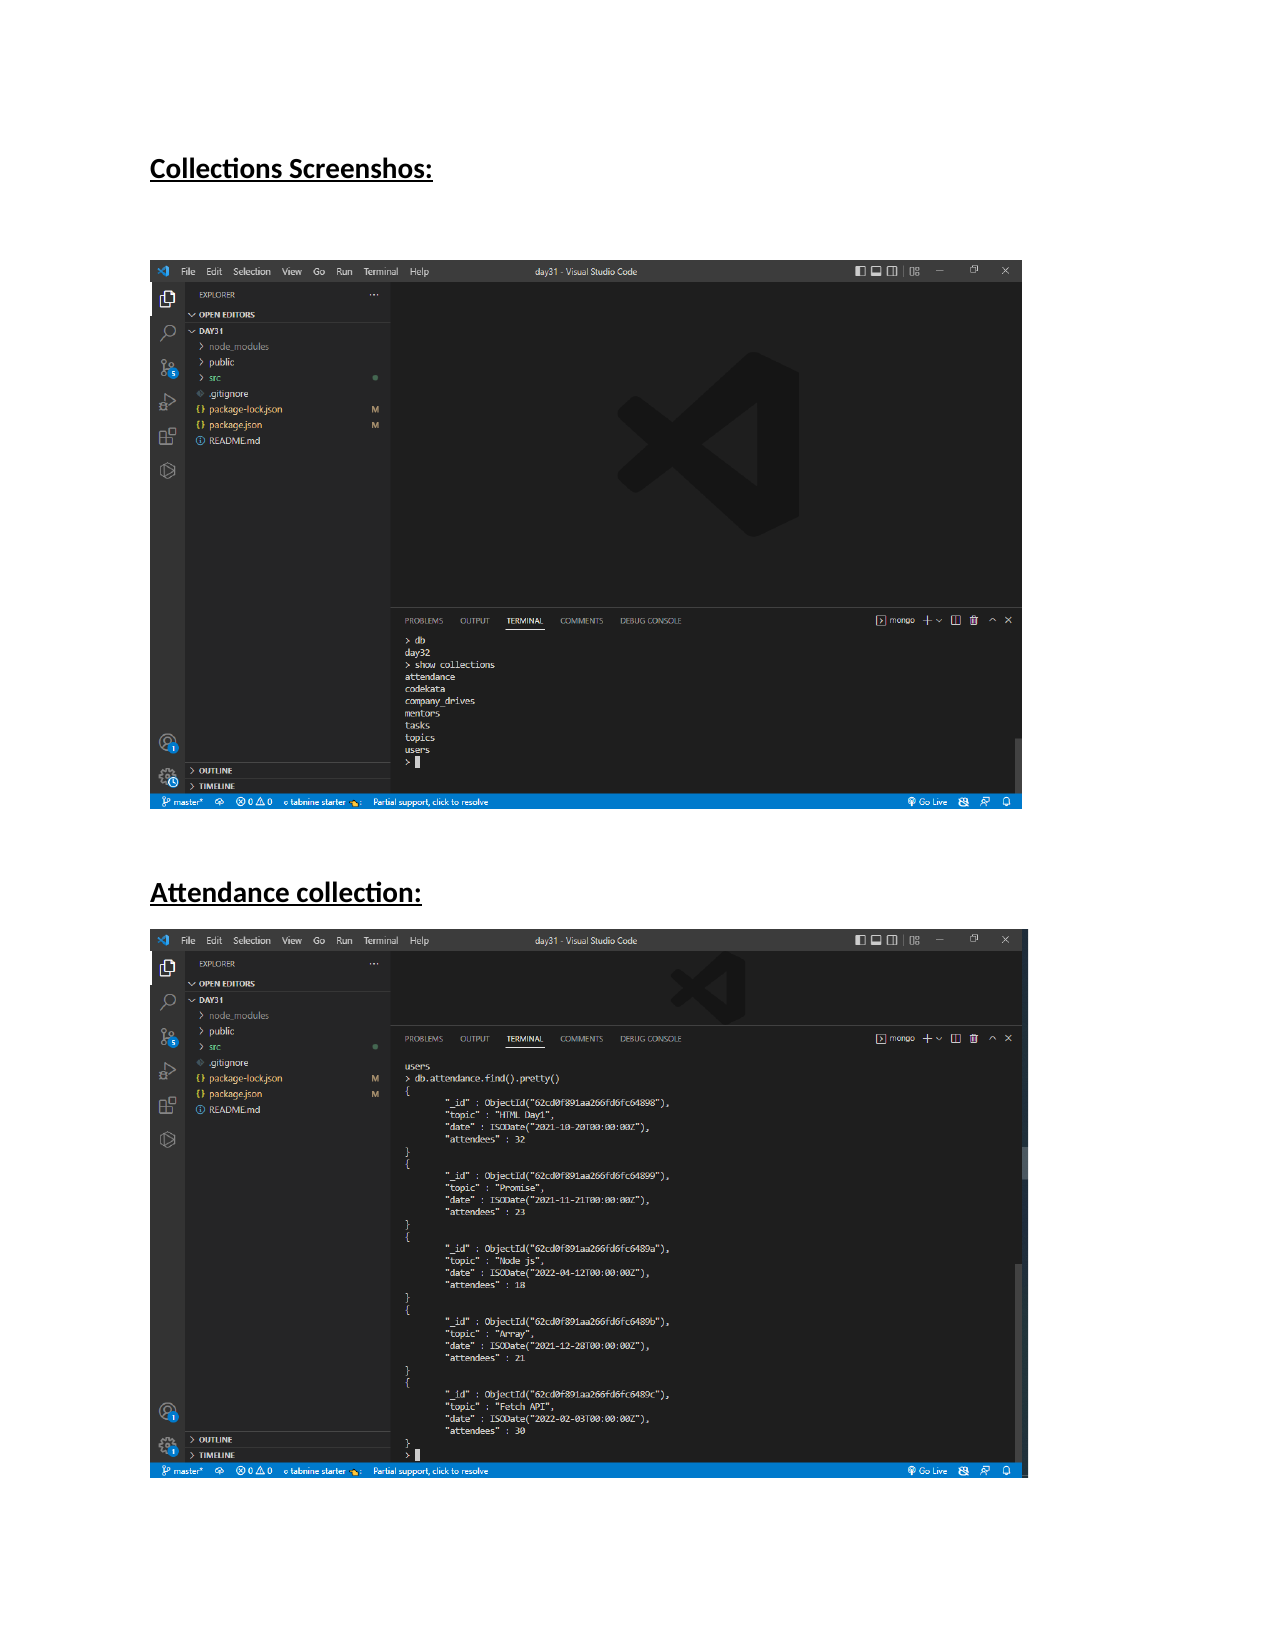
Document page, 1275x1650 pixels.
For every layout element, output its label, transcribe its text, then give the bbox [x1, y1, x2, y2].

text Attendance collection: [150, 874, 1125, 910]
picture [150, 929, 1029, 1478]
picture [150, 260, 1022, 809]
text Collections Screenshos: [150, 150, 1125, 186]
